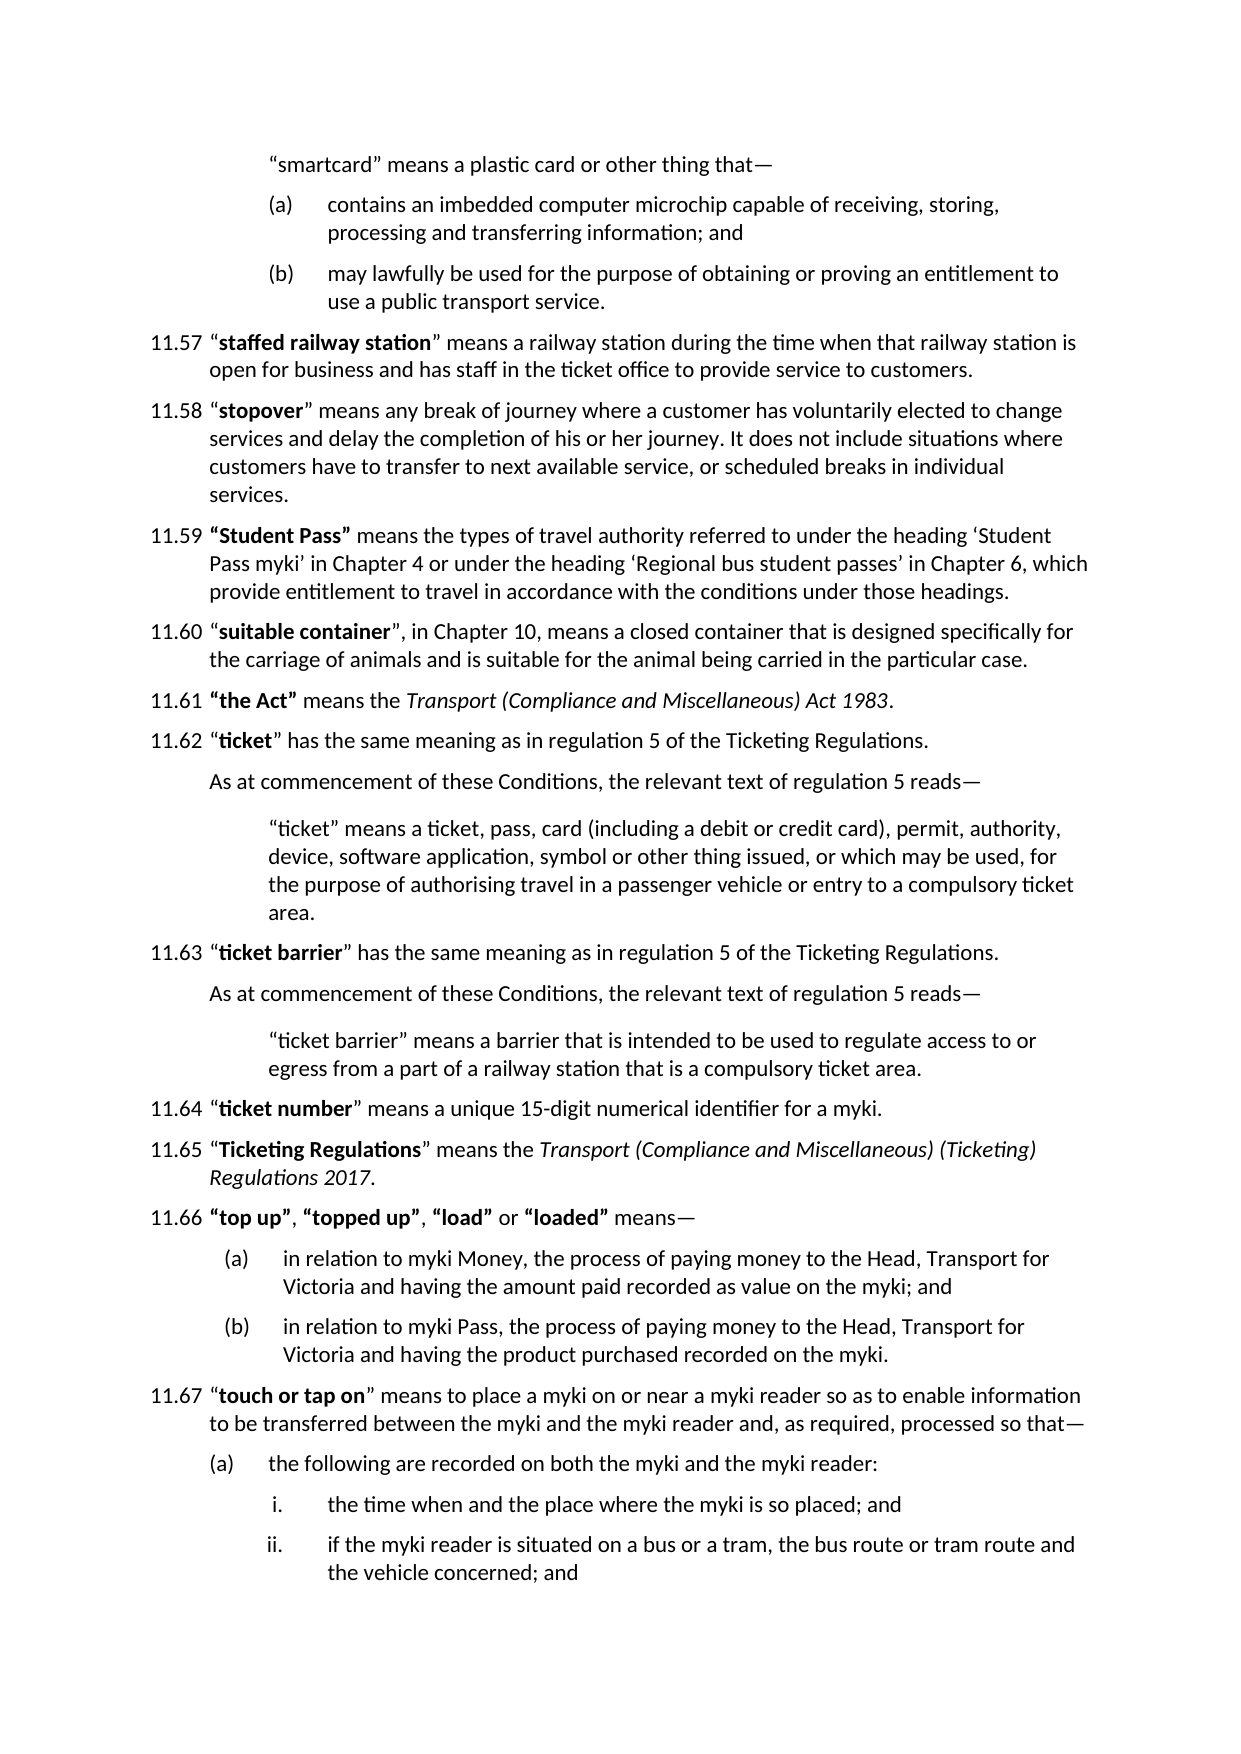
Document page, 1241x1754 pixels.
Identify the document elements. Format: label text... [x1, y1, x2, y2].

list the following are recorded on both the myki and the myki reader: [209, 1449, 1090, 1477]
text “ticket barrier” means a barrier that is intended to be used to regulate access to or egress from a part of a railway station that is a compulsory ticket area. [268, 1026, 1090, 1082]
list “ticket barrier” has the same meaning as in regulation 5 of the Ticketing Regulations. [150, 938, 1090, 966]
text As at commencement of these Conditions, the relevant text of regulation 5 reads— [150, 767, 1090, 795]
list “stopover” means any break of journey where a customer has voluntarily elected to change services and delay the completion of his or her journey. It does not include situations where customers have to transfer to next available service, or scheduled breaks in individual services. [150, 396, 1090, 508]
list “suitable container”, in Chapter 10, means a closed container that is designed specifically for the carriage of animals and is suitable for the animal being carried in the particular case. [150, 617, 1090, 673]
list if the myki reader is situated on a bus or a tram, the bus route or tram route and the vehicle concerned; and [283, 1531, 1090, 1587]
list in relation to myki Pass, the process of paying money to the Head, Transport for Victoria and having the product purchased recorded on the myki. [224, 1312, 1090, 1368]
list “Student Pass” means the types of travel authority referred to under the heading ‘Student Pass myki’ in Chapter 4 or under the heading ‘Regional bus student passes’ in Chapter 6, which provide entitlement to travel in accordance with the conditions under those headings. [150, 521, 1090, 605]
list “the Act” means the Transport (Compliance and Miscellaneous) Act 1983. [150, 686, 1090, 714]
list may lawfully be used for the purpose of obtaining or proving an entitlement to use a public transport service. [268, 259, 1090, 315]
list contains an imbedded computer microchip capable of receiving, storing, processing and transferring information; and [268, 191, 1090, 247]
list the time when and the place where the myki is so placed; and [283, 1490, 1090, 1518]
list “ticket” has the same meaning as in regulation 5 of the Ticketing Regulations. [150, 726, 1090, 754]
list “top up”, “topped up”, “load” or “loaded” means— [150, 1203, 1090, 1231]
text As at commencement of these Conditions, the relevant text of regulation 5 reads— [150, 979, 1090, 1007]
list in relation to myki Money, the process of paying money to the Head, Transport for Victoria and having the amount paid recorded as value on the myki; and [224, 1244, 1090, 1300]
text “ticket” means a ticket, pass, card (including a debit or credit card), permit, authority, device, software application, symbol or other thing issued, or which may be used, for the purpose of authorising travel in a passenger vehicle or entry to a compulsory ticket area. [268, 814, 1090, 926]
list “ticket number” means a unique 15-digit numerical identifier for a myki. [150, 1094, 1090, 1122]
list “staffed railway station” means a railway station during the time when that railway station is open for business and has staff in the ticket office to provide service to customers. [150, 328, 1090, 384]
list “touch or tap on” means to place a myki on or near a myki reader so as to enable information to be transferred between the myki and the myki reader and, as required, processed so that— [150, 1381, 1090, 1437]
list “Ticketing Regulations” means the Transport (Compliance and Miscellaneous) (Ticketing) Regulations 2017. [150, 1135, 1090, 1191]
text “smartcard” means a plastic card or other thing that— [268, 150, 1090, 178]
